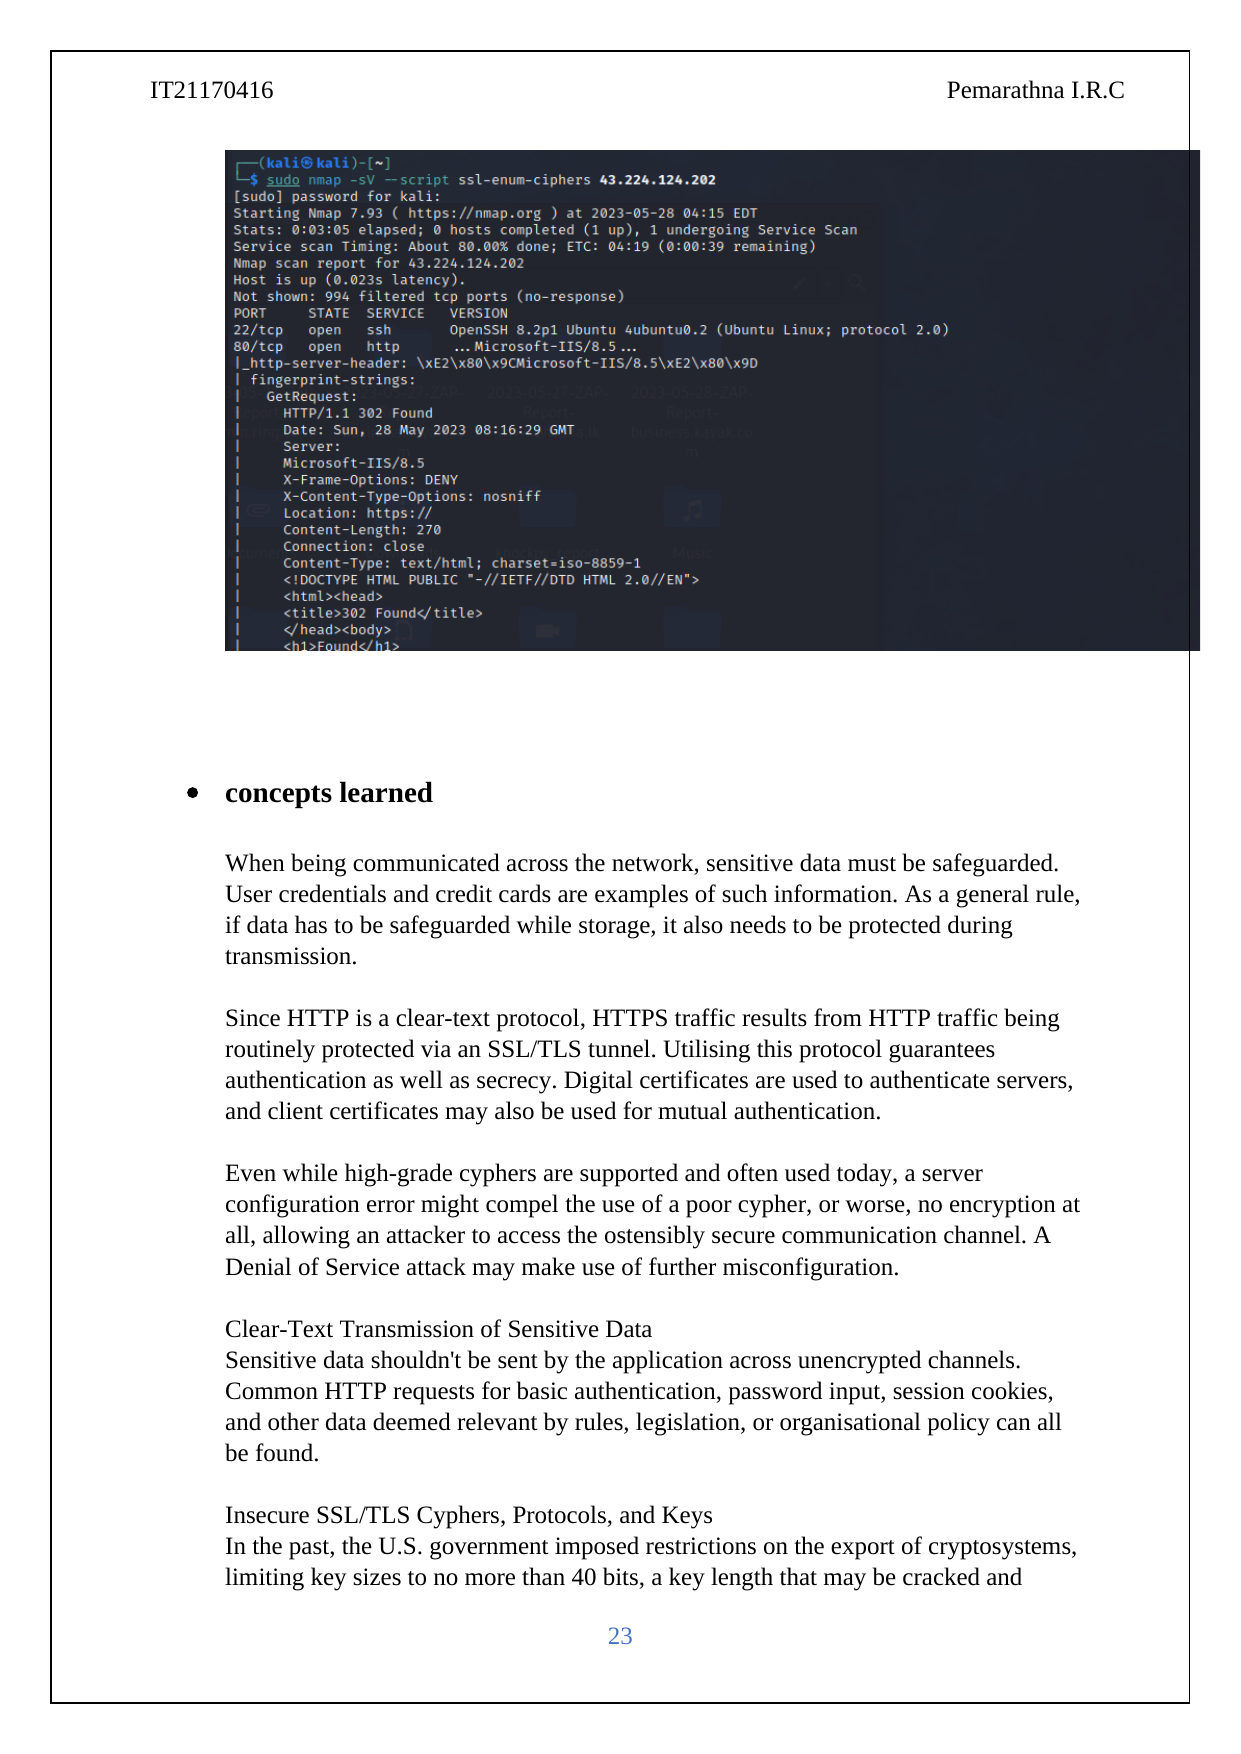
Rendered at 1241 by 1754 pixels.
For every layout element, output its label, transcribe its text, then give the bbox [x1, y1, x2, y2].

list concepts learned [187, 776, 1090, 809]
list Even while high-grade cyphers are supported and often used today, a server configuration error might compel the use of a poor cypher, or worse, no encryption at all, allowing an attacker to access the ostensibly secure communication channel. A Denial of Service attack may make use of further misconfiguration. [225, 1158, 1090, 1280]
list Clear-Text Transmission of Sensitive Data [225, 1314, 1090, 1342]
list When being communicated across the network, sensitive data must be safeguarded. User credentials and credit cards are examples of such information. As a general rule, if data has to be safeguarded while storage, it also needs to be protected during transmission. [225, 848, 1090, 970]
picture [1190, 150, 1200, 651]
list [225, 1531, 1090, 1591]
list Since HTTP is a clear-text protocol, HTTPS traffic results from HTTP traffic being routinely protected via an SSL/TLS tunnel. Utilising this protocol guarantees authentication as well as secrecy. Digital certificates are used to authenticate servers, and client certificates may also be used for mutual authentication. [225, 1003, 1090, 1125]
picture [225, 150, 1189, 651]
list Sensitive data shouldn't be sent by the application across unencrypted channels. Common HTTP requests for basic authentication, password input, session cookies, and other data deemed relevant by rules, legislation, or organisational policy can all be found. [225, 1345, 1090, 1467]
list Insecure SSL/TLS Cyphers, Protocols, and Keys [225, 1500, 1090, 1529]
